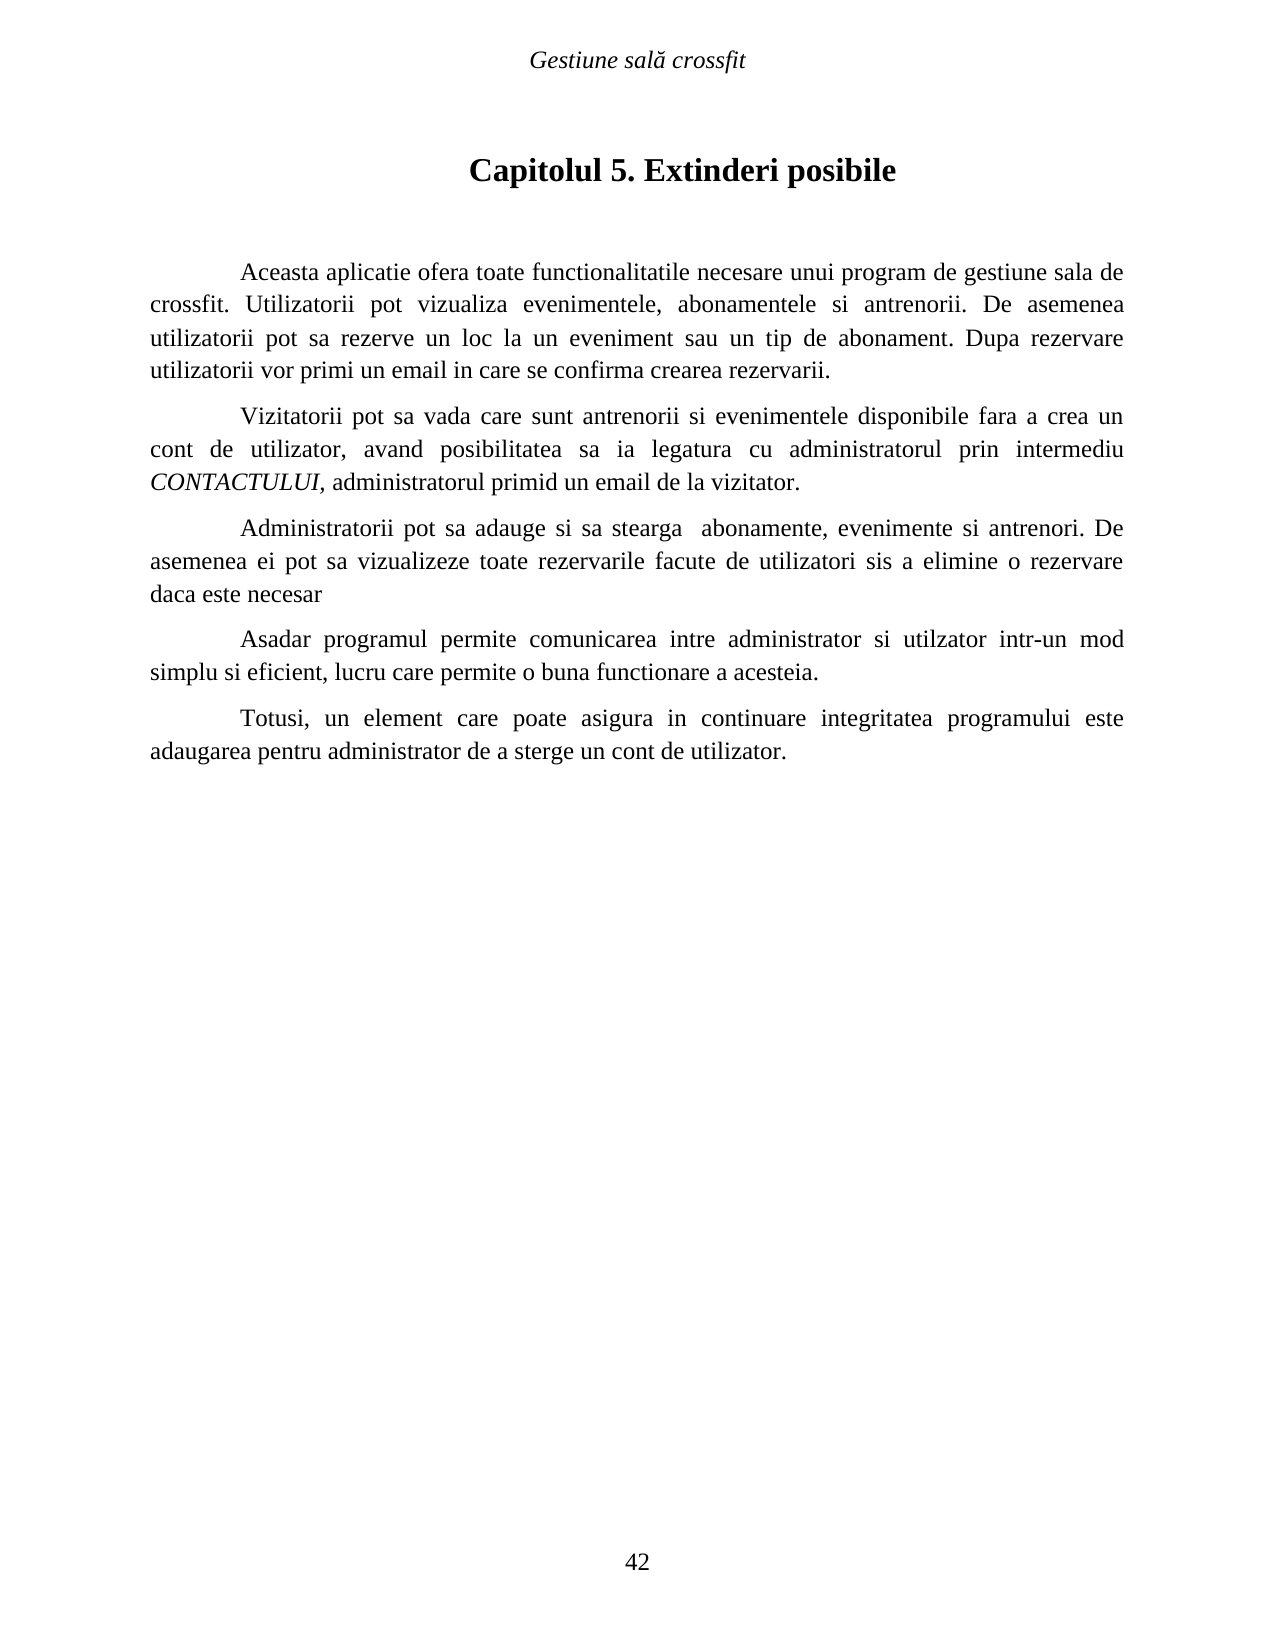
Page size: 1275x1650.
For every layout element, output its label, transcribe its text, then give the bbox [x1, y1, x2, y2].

text Vizitatorii pot sa vada care sunt antrenorii si evenimentele disponibile fara a crea un cont de utilizator, avand posibilitatea sa ia legatura cu administratorul prin intermediu CONTACTULUI, administratorul primid un email de la vizitator. [150, 401, 1125, 496]
text Administratorii pot sa adauge si sa stearga abonamente, evenimente si antrenori. De asemenea ei pot sa vizualizeze toate rezervarile facute de utilizatori sis a elimine o rezervare daca este necesar [150, 513, 1125, 607]
text Totusi, un element care poate asigura in continuare integritatea programului este adaugarea pentru administrator de a sterge un cont de utilizator. [150, 703, 1125, 764]
text Aceasta aplicatie ofera toate functionalitatile necesare unui program de gestiune sala de crossfit. Utilizatorii pot vizualiza evenimentele, abonamentele si antrenorii. De asemenea utilizatorii pot sa rezerve un loc la un eveniment sau un tip de abonament. Dupa rezervare utilizatorii vor primi un email in care se confirma crearea rezervarii. [150, 257, 1125, 384]
subtitle Capitolul 5. Extinderi posibile [150, 150, 1125, 188]
text Asadar programul permite comunicarea intre administrator si utilzator intr-un mod simplu si eficient, lucru care permite o buna functionare a acesteia. [150, 624, 1125, 686]
